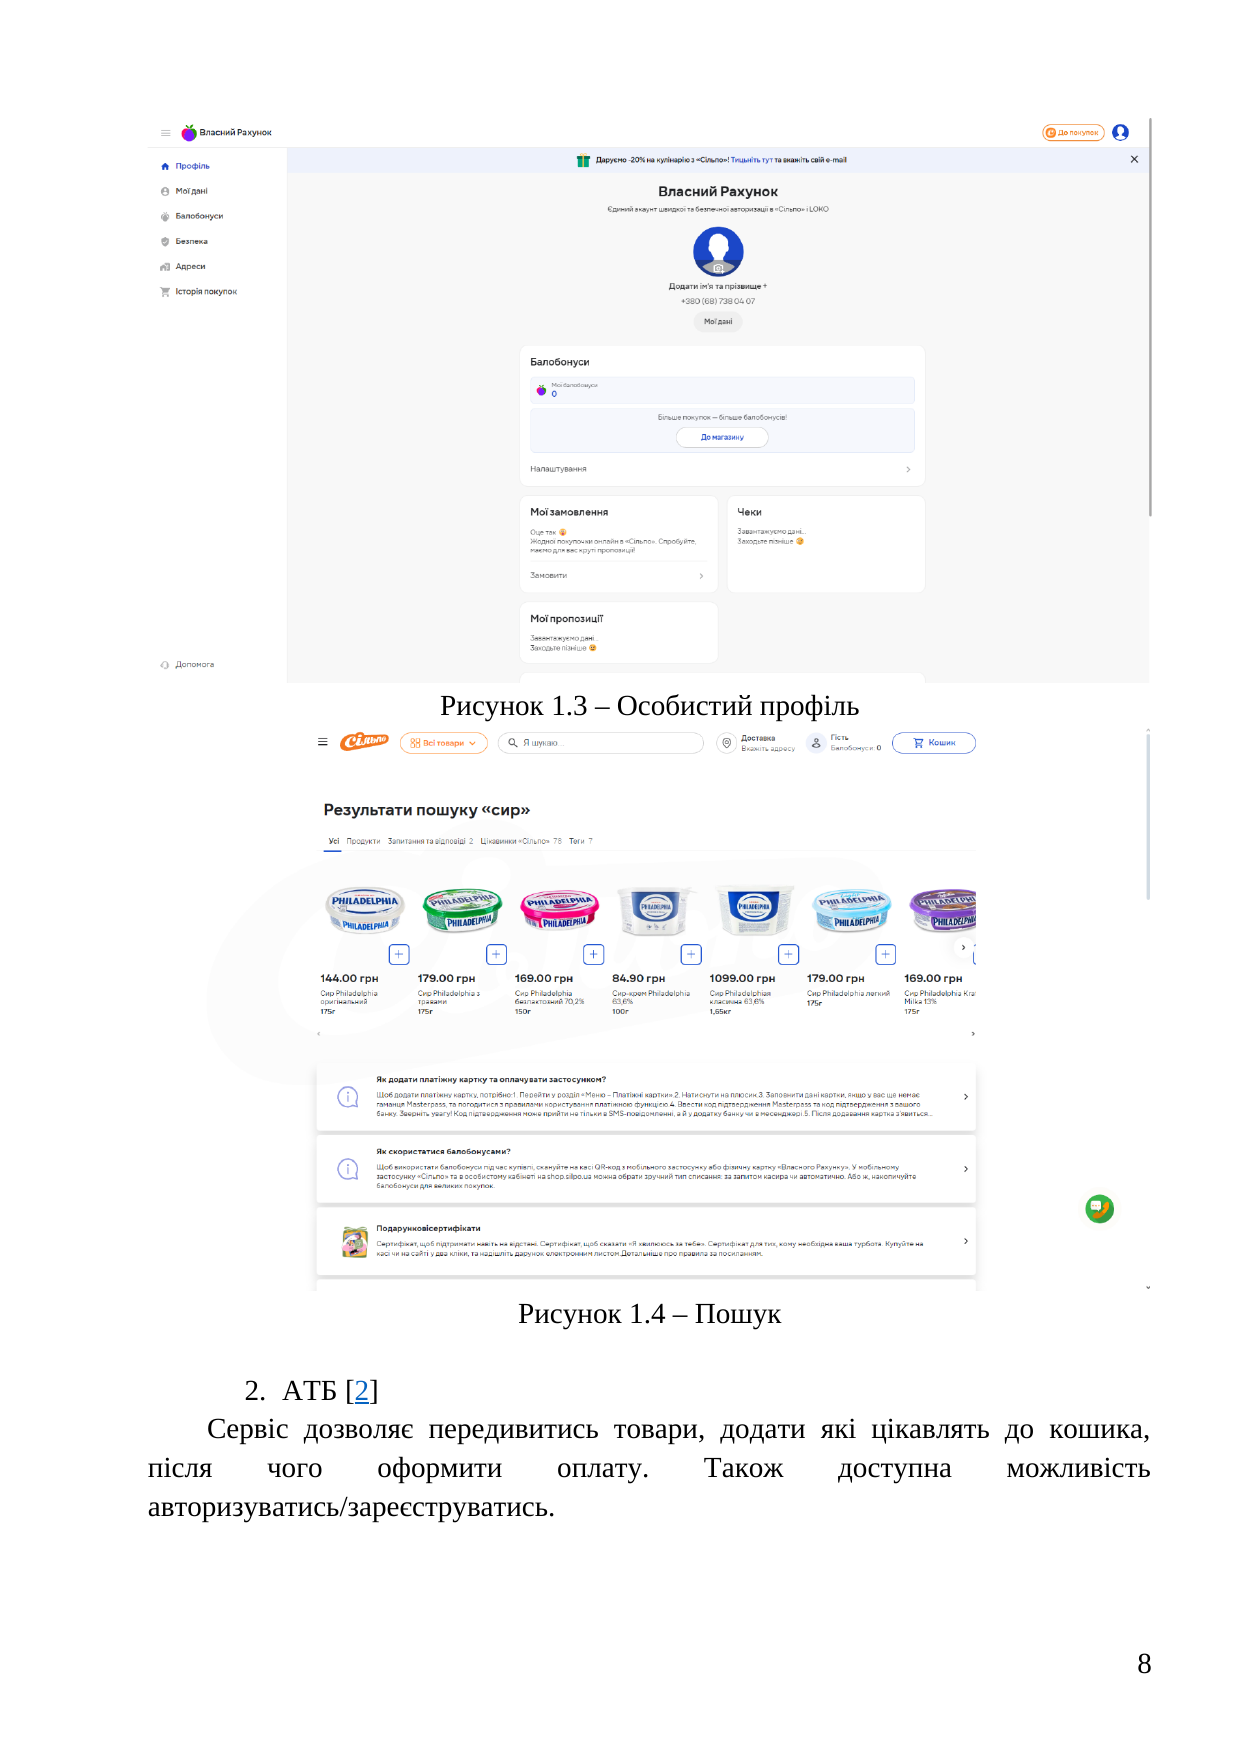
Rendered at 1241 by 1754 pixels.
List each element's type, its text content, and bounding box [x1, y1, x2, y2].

picture [147, 118, 1152, 683]
list Рисунок 1.3 – Особистий профіль [148, 688, 1152, 721]
list АТБ [2] [244, 1373, 1152, 1407]
list Рисунок 1.4 – Пошук [148, 1296, 1152, 1329]
picture [147, 726, 1152, 1291]
list Сервіс дозволяє передивитись товари, додати які цікавлять до кошика, після чого оформити оплату. Також доступна можливість авторизуватись/зареєструватись. [148, 1412, 1152, 1522]
